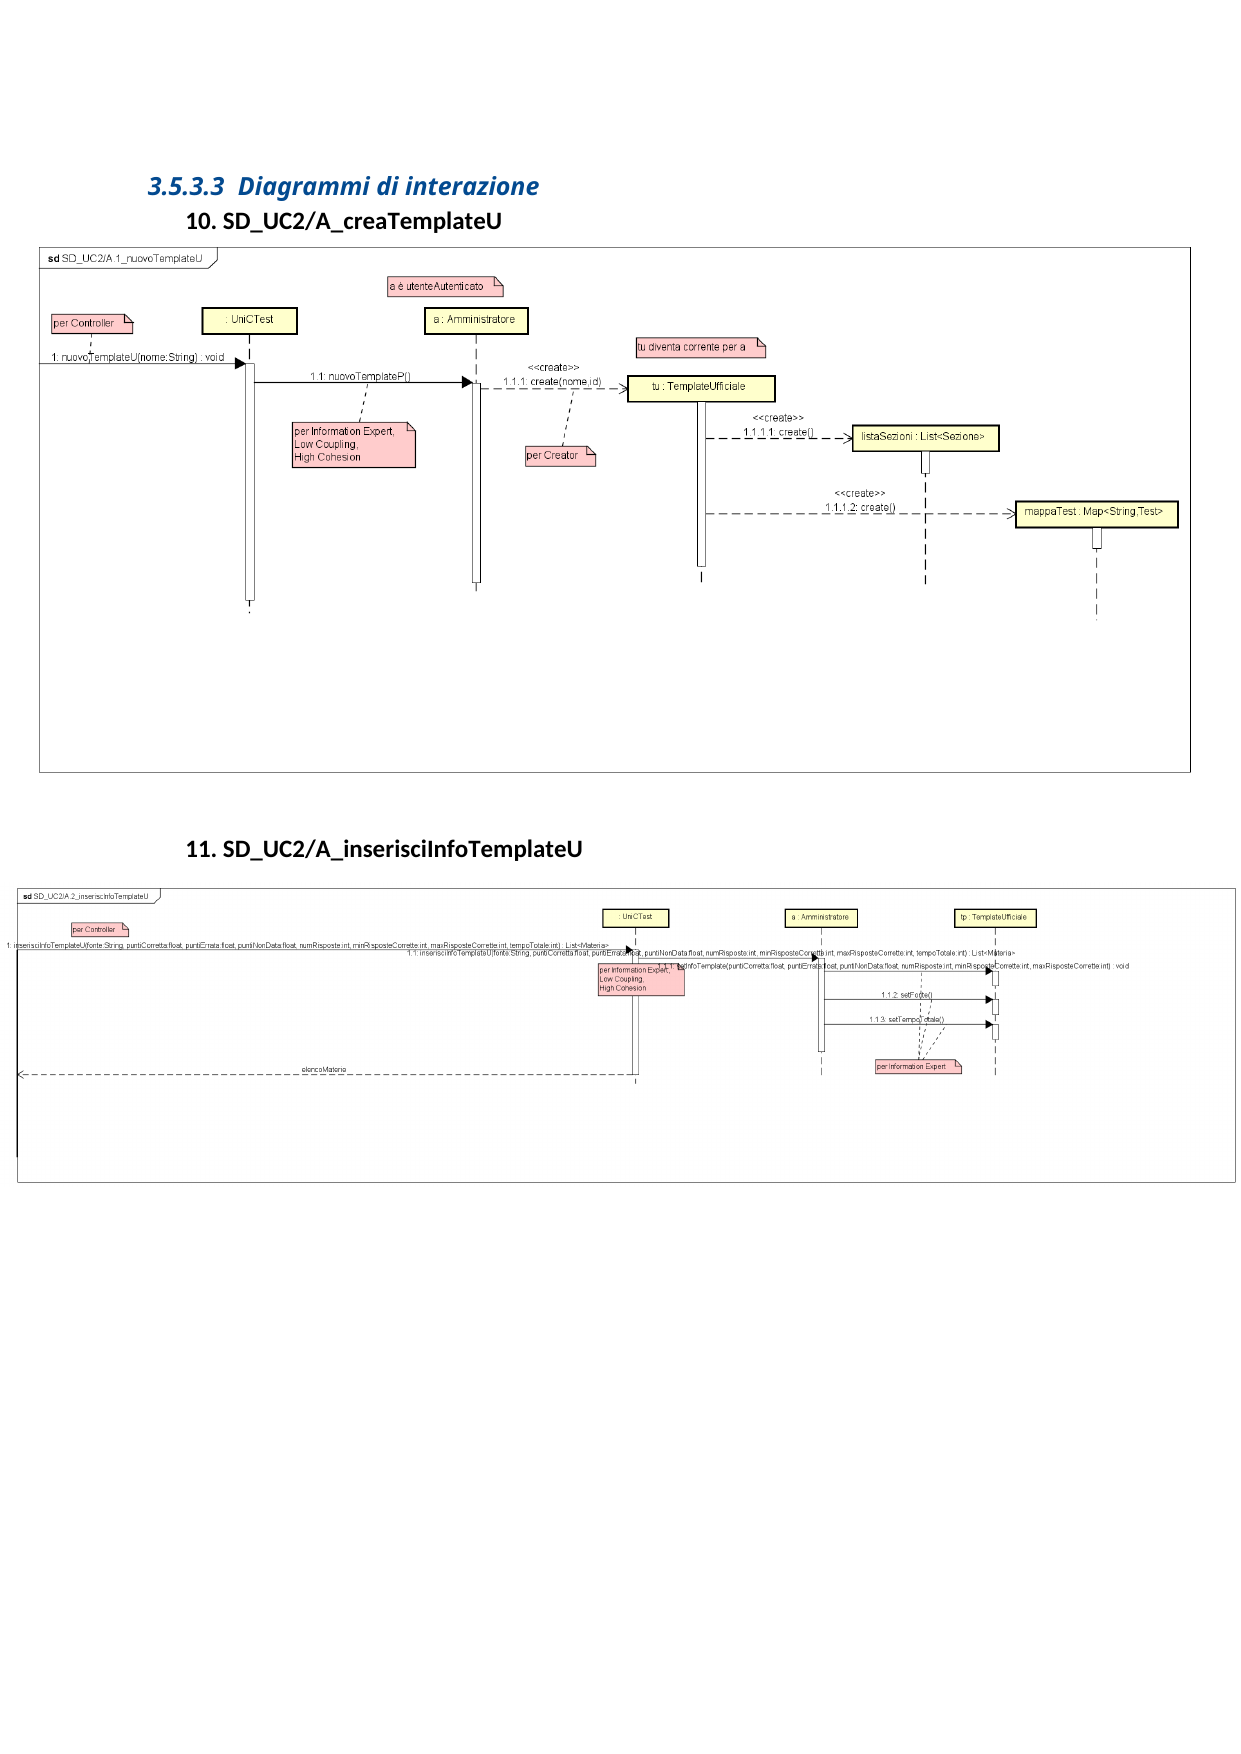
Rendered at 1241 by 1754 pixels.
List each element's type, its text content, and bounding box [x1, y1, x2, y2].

list SD_UC2/A_inserisciInfoTemplateU [185, 833, 1093, 863]
list SD_UC2/A_creaTemplateU [185, 205, 1093, 236]
picture [0, 882, 1238, 1186]
picture [30, 238, 1195, 776]
subtitle Diagrammi di interazione [148, 168, 1093, 202]
